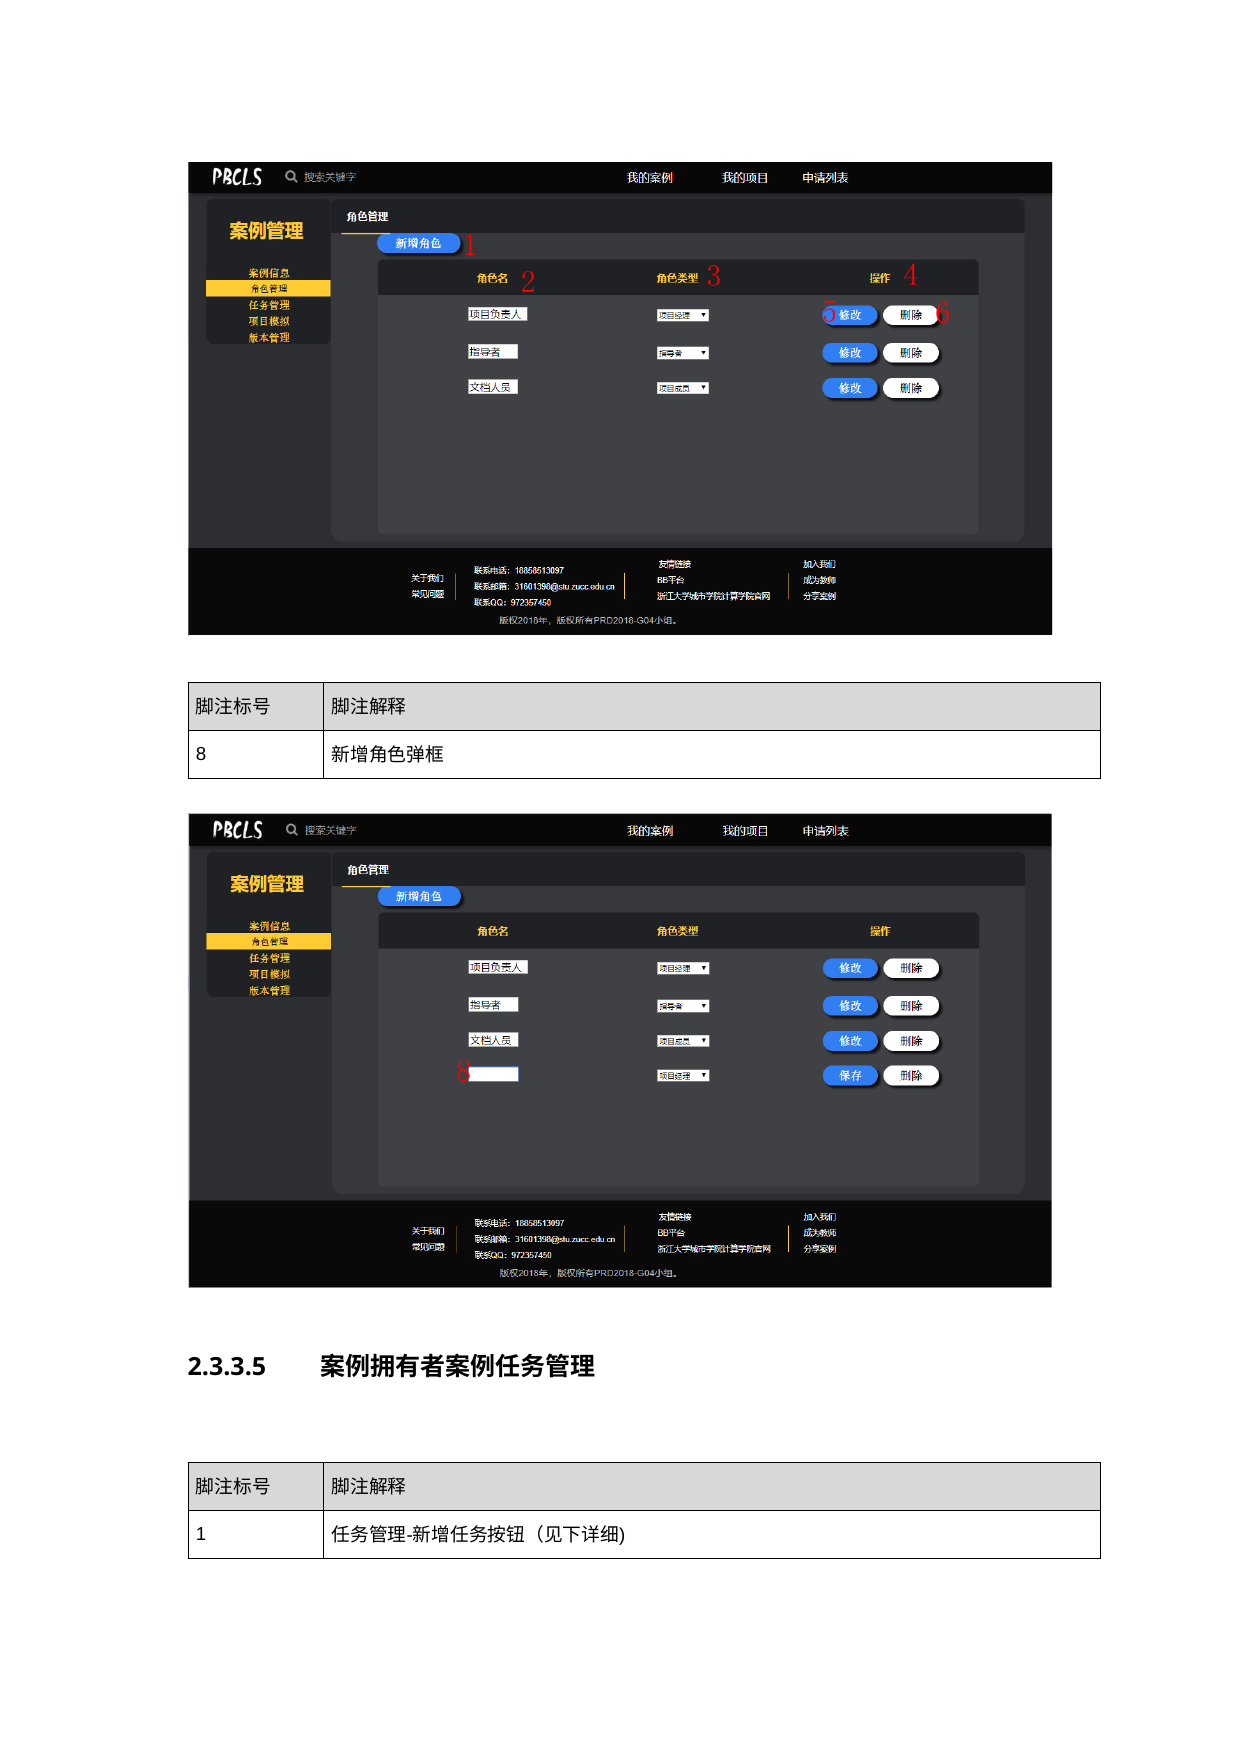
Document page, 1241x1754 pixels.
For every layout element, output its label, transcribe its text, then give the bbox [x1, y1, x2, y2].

table_header 脚注解释 [324, 1463, 1100, 1510]
table_header 脚注解释 [324, 683, 1100, 730]
table_cell 8 [189, 731, 323, 778]
table_cell 1 [189, 1511, 323, 1558]
picture [187, 162, 1053, 636]
text 案例拥有者案例任务管理 [187, 1332, 1053, 1397]
picture [187, 811, 1052, 1288]
table_cell 任务管理-新增任务按钮（见下详细) [324, 1511, 1100, 1558]
table_header 脚注标号 [189, 683, 323, 730]
table_header 脚注标号 [189, 1463, 323, 1510]
table_cell 新增角色弹框 [324, 731, 1100, 778]
